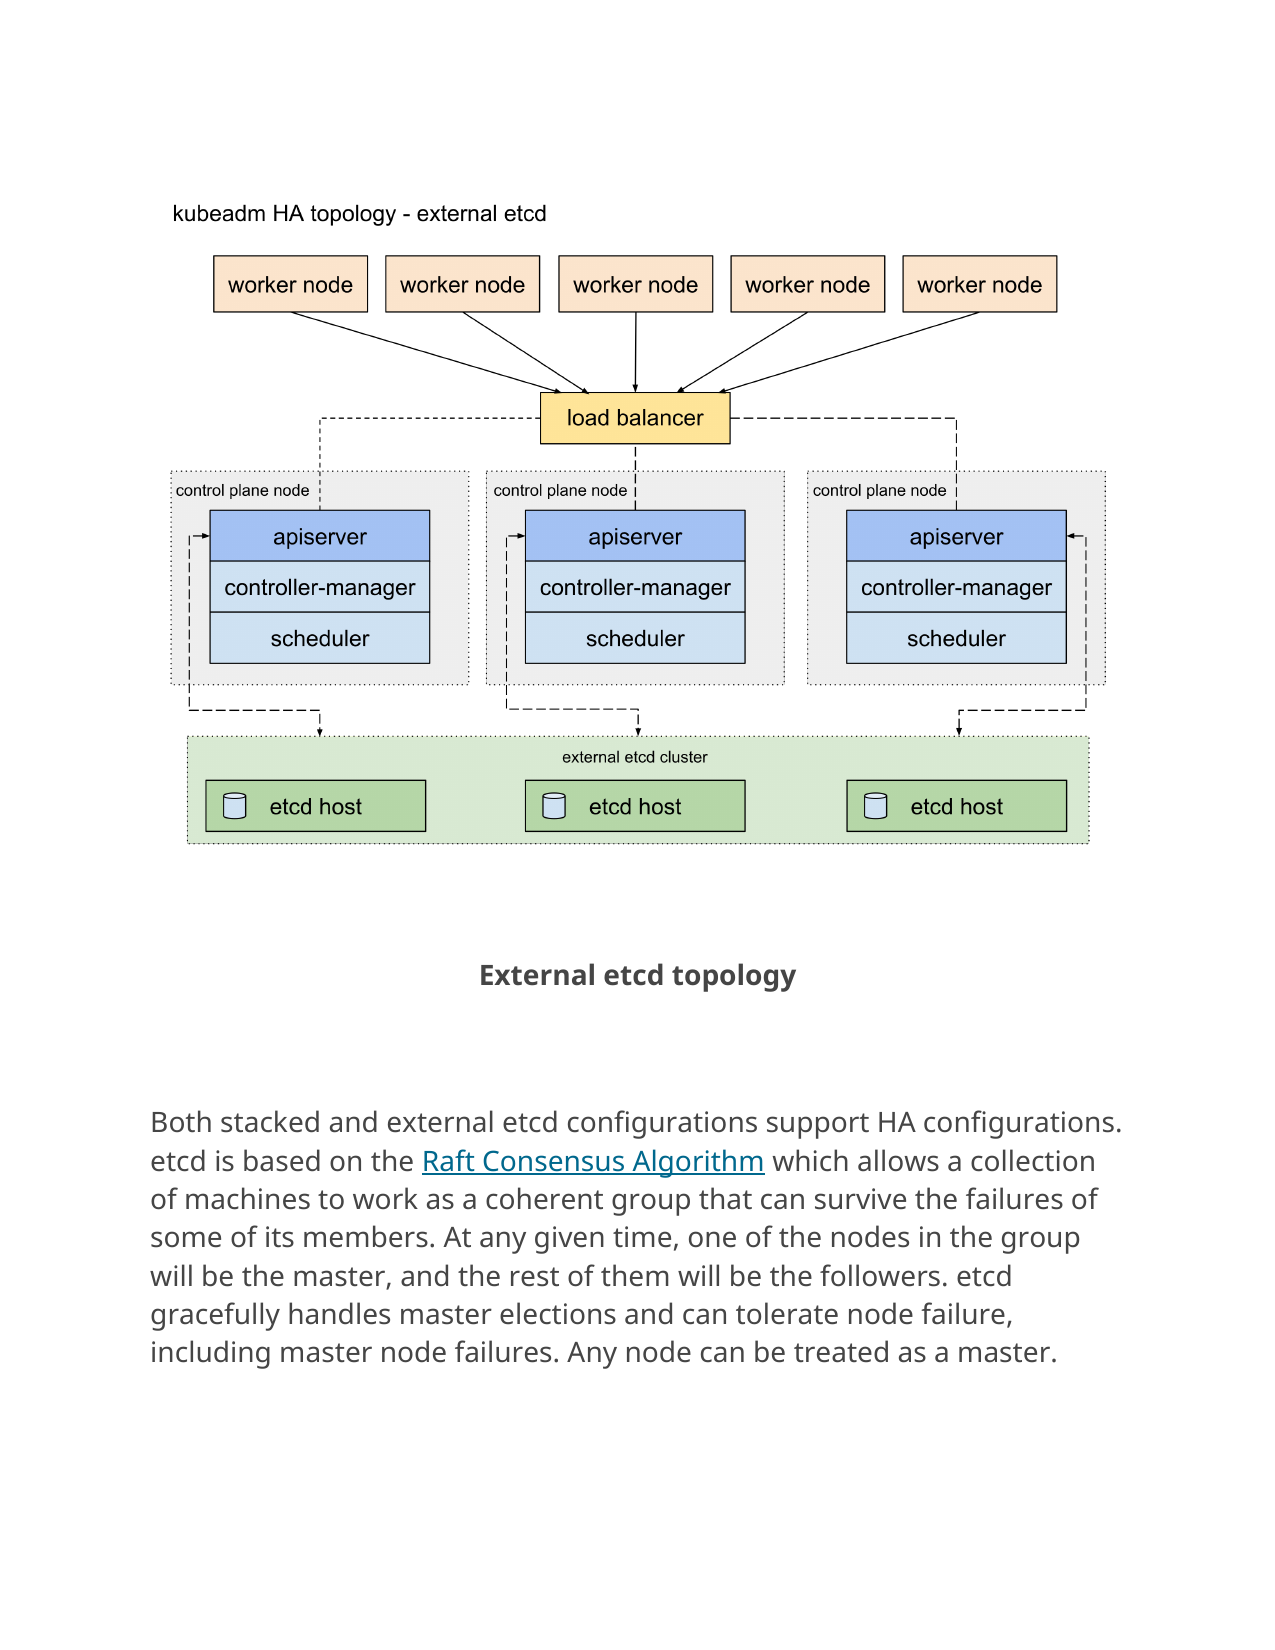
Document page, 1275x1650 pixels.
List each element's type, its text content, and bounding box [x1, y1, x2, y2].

text Both stacked and external etcd configurations support HA configurations. etcd is based on the Raft Consensus Algorithm which allows a collection of machines to work as a coherent group that can survive the failures of some of its members. At any given time, one of the nodes in the group will be the master, and the rest of them will be the followers. etcd gracefully handles master elections and can tolerate node failure, including master node failures. Any node can be treated as a master. [150, 1102, 1125, 1371]
text External etcd topology [150, 955, 1125, 993]
picture [150, 188, 1125, 920]
